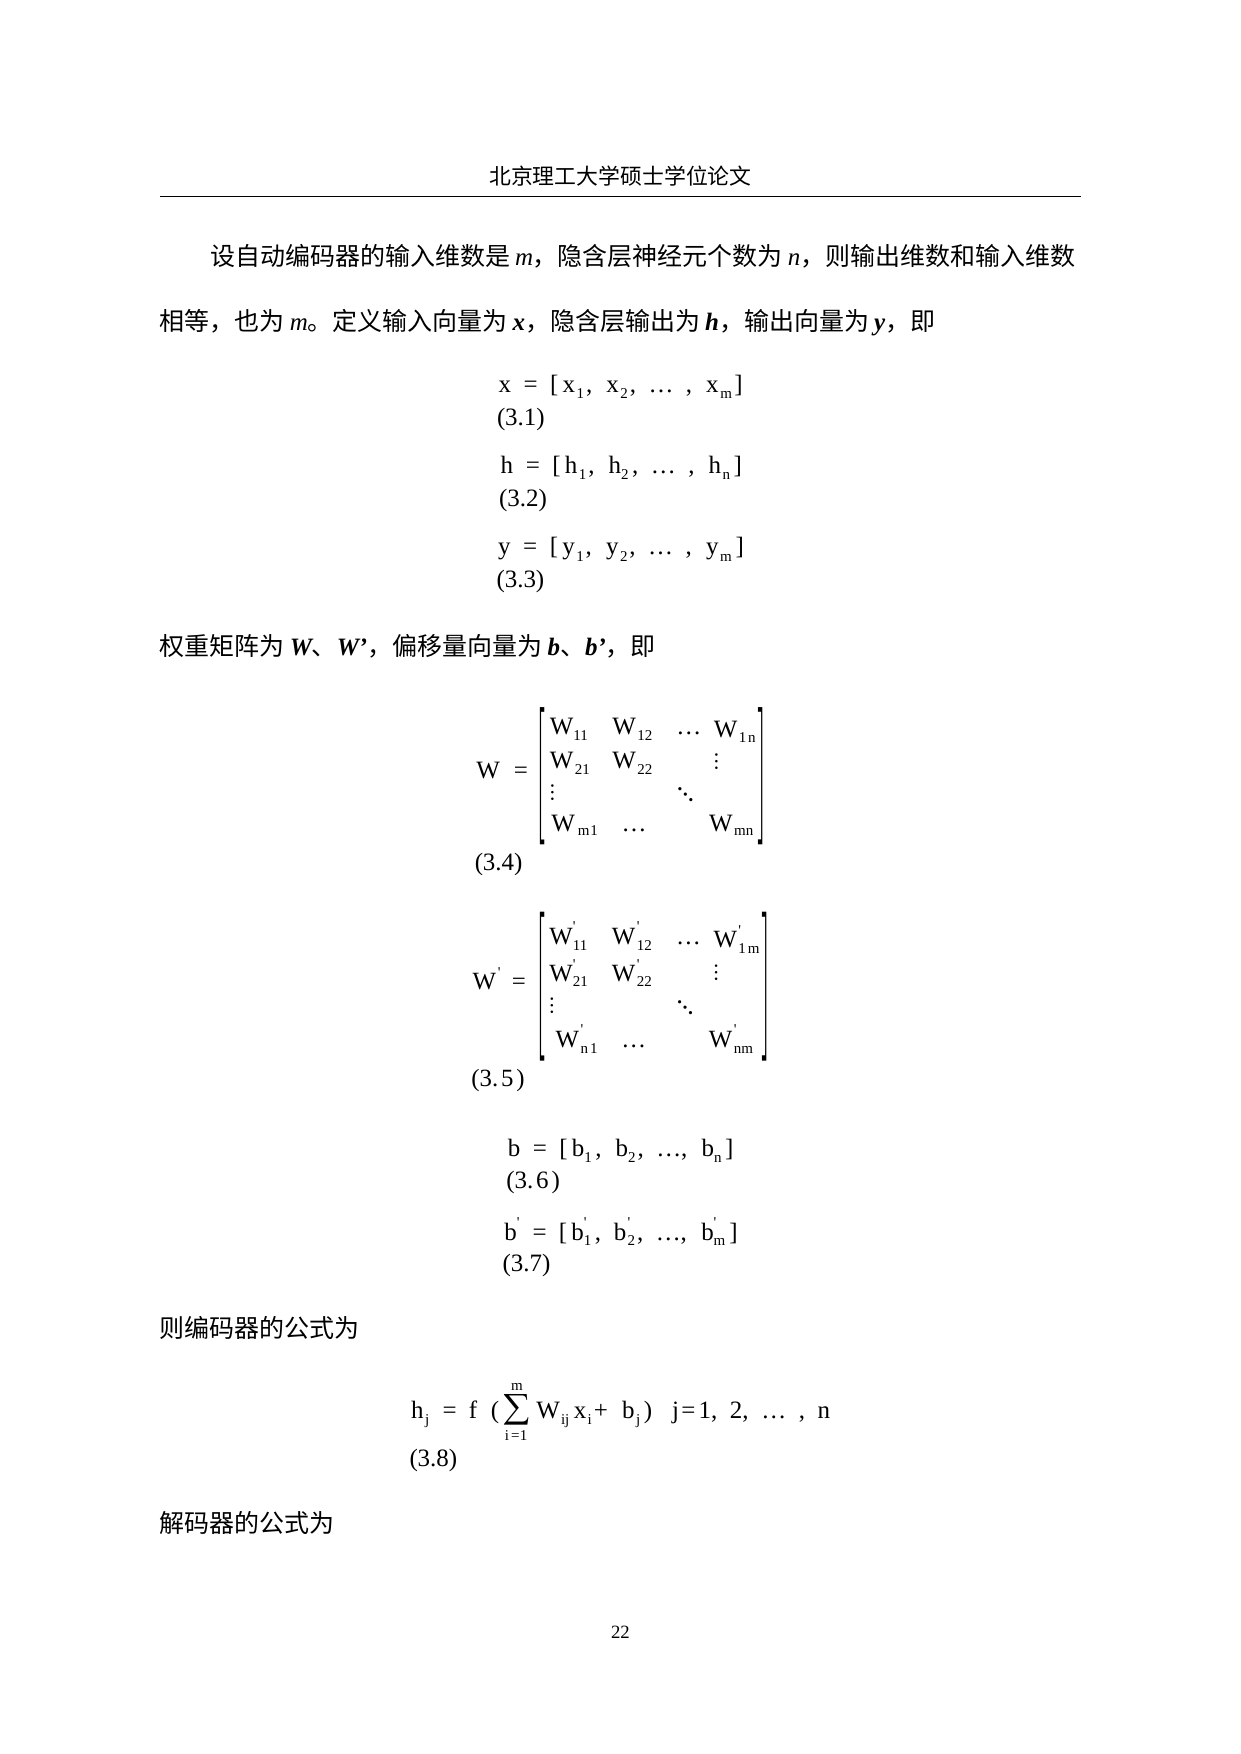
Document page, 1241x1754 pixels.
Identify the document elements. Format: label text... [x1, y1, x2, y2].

text 设自动编码器的输入维数是m，隐含层神经元个数为n，则输出维数和输入维数相等，也为m。定义输入向量为x，隐含层输出为h，输出向量为y，即 [159, 222, 1081, 352]
text 权重矩阵为W、W’，偏移量向量为b、b’，即 [159, 612, 1081, 677]
text 则编码器的公式为 [159, 1294, 1081, 1359]
text 解码器的公式为 [159, 1489, 1081, 1554]
